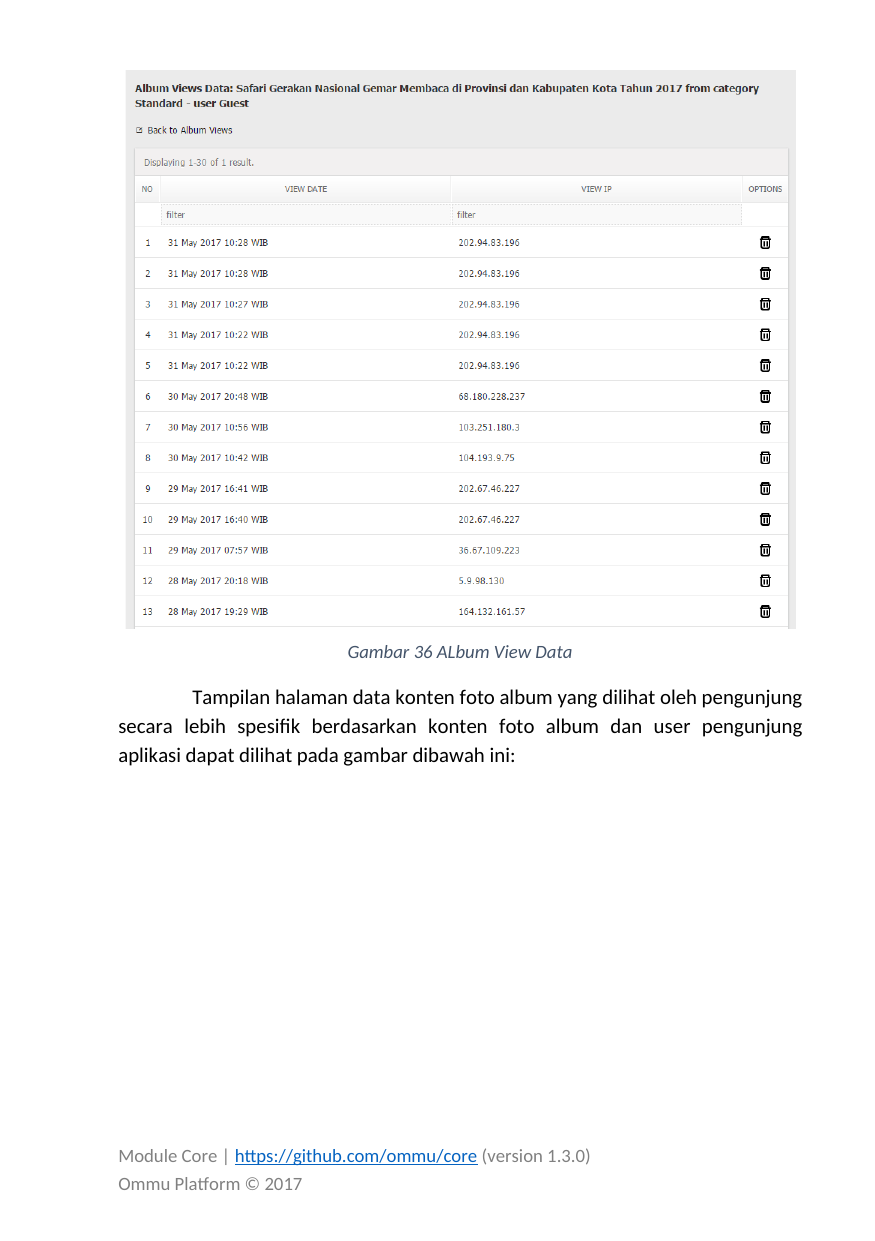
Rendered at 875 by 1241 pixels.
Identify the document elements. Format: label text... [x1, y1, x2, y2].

picture [125, 70, 796, 629]
text Gambar 36 ALbum View Data [118, 640, 803, 663]
text Tampilan halaman data konten foto album yang dilihat oleh pengunjung secara lebih spesifik berdasarkan konten foto album dan user pengunjung aplikasi dapat dilihat pada gambar dibawah ini: [118, 684, 803, 768]
